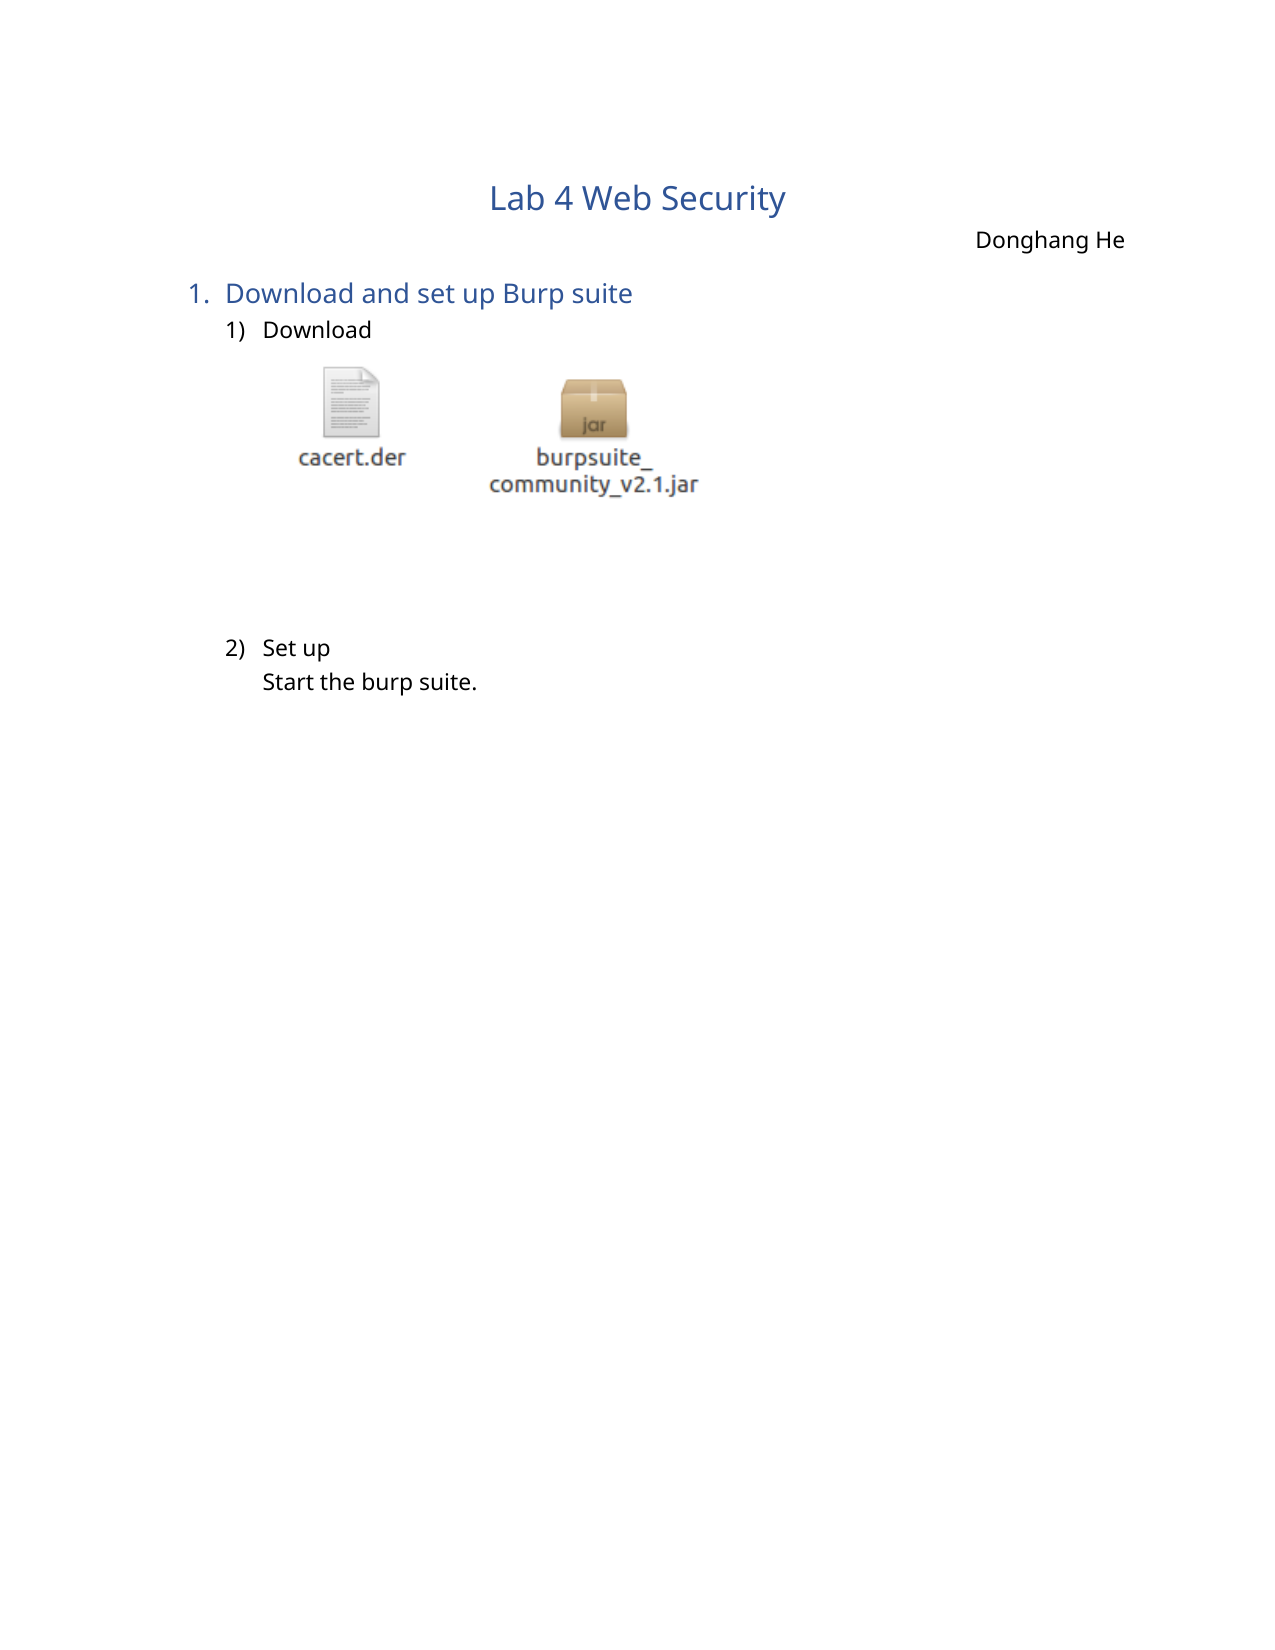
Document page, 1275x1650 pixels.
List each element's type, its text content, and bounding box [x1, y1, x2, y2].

list Set up [225, 632, 1125, 663]
subtitle Lab 4 Web Security [150, 175, 1125, 220]
subtitle Download and set up Burp suite [187, 274, 1125, 311]
list Start the burp suite. [262, 666, 1125, 697]
list Download [225, 314, 1125, 345]
text Donghang He [150, 224, 1125, 255]
picture [225, 364, 989, 613]
